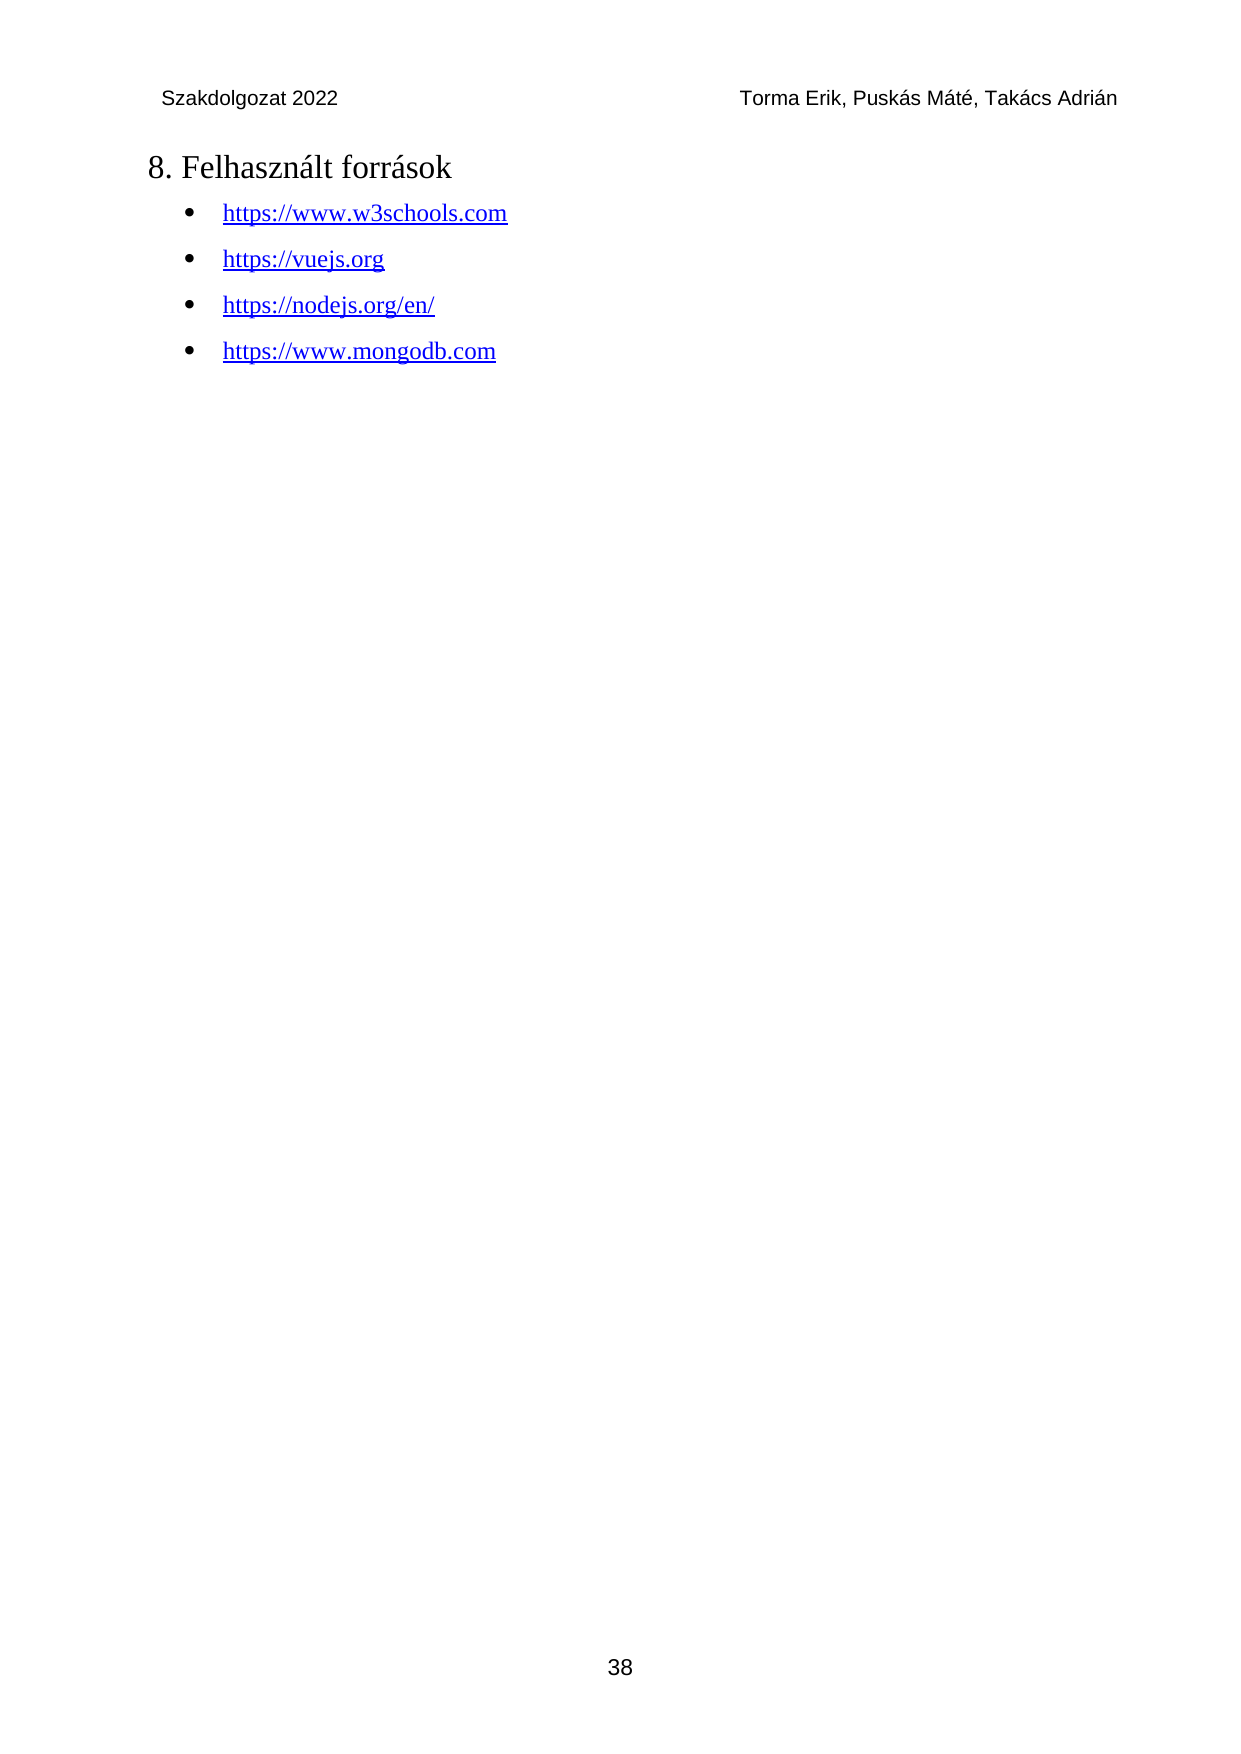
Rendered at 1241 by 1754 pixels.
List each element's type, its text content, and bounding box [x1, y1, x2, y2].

list https://www.w3schools.com [185, 198, 1093, 227]
subtitle 8. Felhasznált források [148, 148, 1093, 186]
list https://vuejs.org [185, 244, 1093, 273]
list https://www.mongodb.com [185, 336, 1093, 365]
list https://nodejs.org/en/ [185, 290, 1093, 319]
